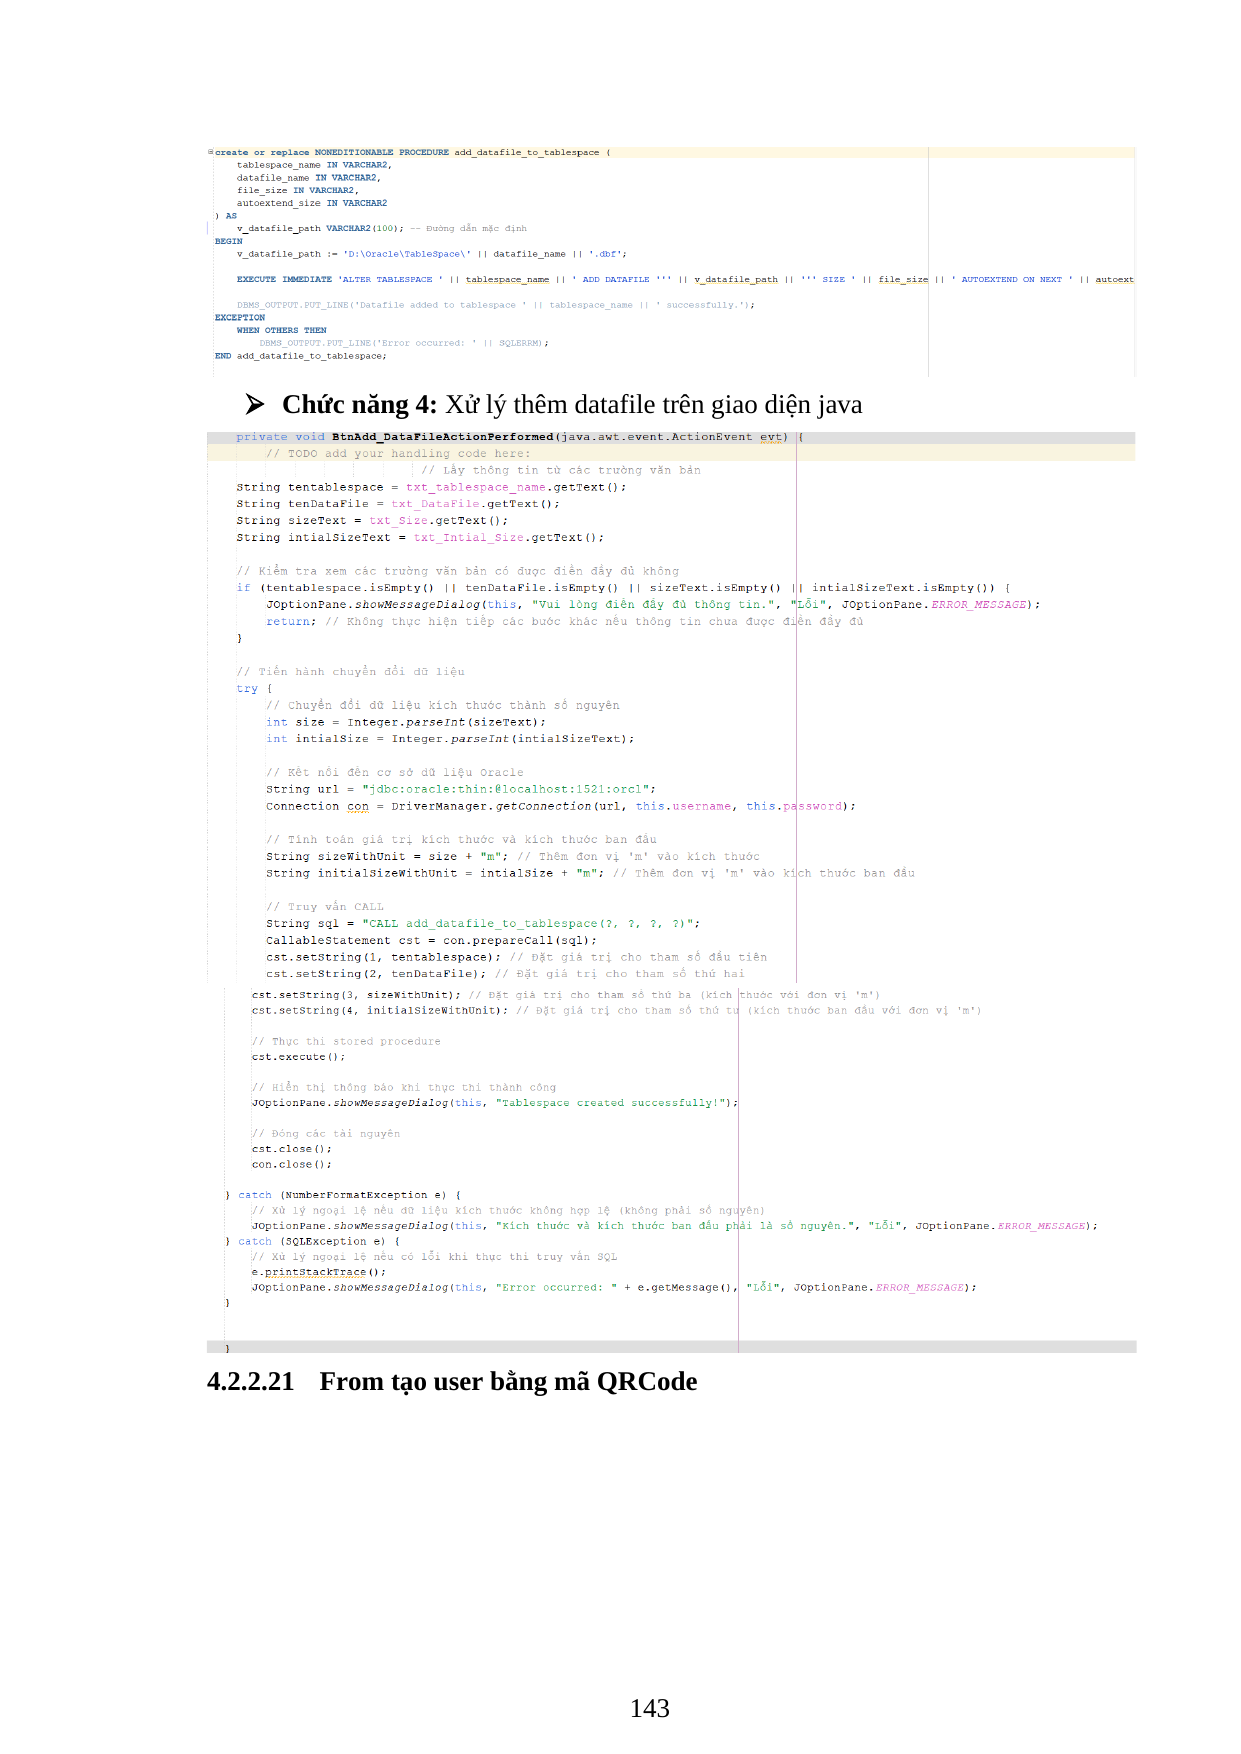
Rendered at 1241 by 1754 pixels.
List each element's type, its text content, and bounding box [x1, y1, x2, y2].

picture [206, 988, 1137, 1353]
picture [206, 147, 1137, 377]
picture [206, 432, 1136, 983]
list Chức năng 4: Xử lý thêm datafile trên giao diện java [244, 388, 1092, 419]
text From tạo user bằng mã QRCode [207, 1365, 1092, 1396]
